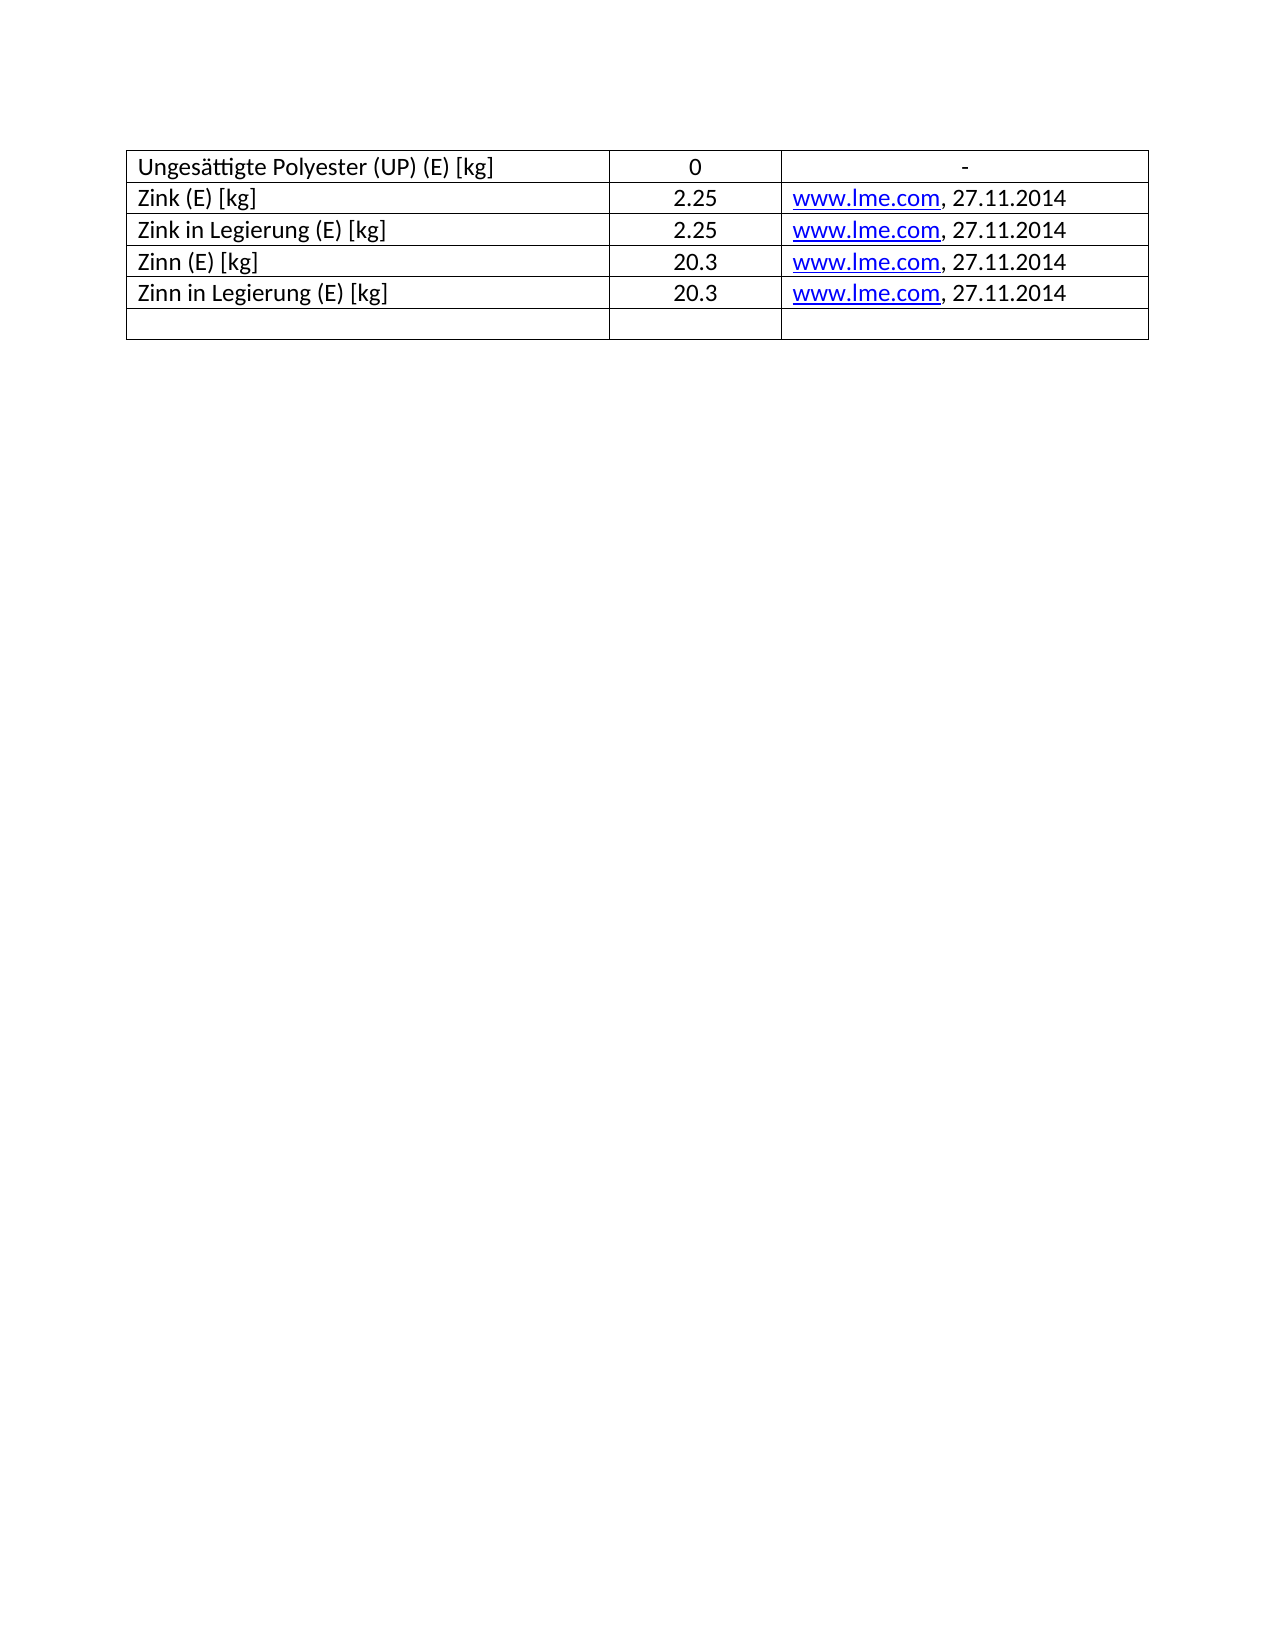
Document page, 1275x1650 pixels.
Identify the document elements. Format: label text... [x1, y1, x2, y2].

table_cell 20.3 [610, 246, 781, 276]
table_cell 20.3 [610, 277, 781, 308]
table_cell [127, 309, 609, 339]
table_cell www.lme.com, 27.11.2014 [782, 214, 1148, 245]
table_cell 2.25 [610, 214, 781, 245]
table_cell Zink in Legierung (E) [kg] [127, 214, 609, 245]
table_cell www.lme.com, 27.11.2014 [782, 277, 1148, 308]
table_cell www.lme.com, 27.11.2014 [782, 246, 1148, 276]
table_cell Ungesättigte Polyester (UP) (E) [kg] [127, 151, 609, 182]
table_cell www.lme.com, 27.11.2014 [782, 183, 1148, 213]
table_cell Zinn (E) [kg] [127, 246, 609, 276]
table_cell - [782, 151, 1148, 182]
table_cell 0 [610, 151, 781, 182]
table_cell [610, 309, 781, 339]
table_cell Zink (E) [kg] [127, 183, 609, 213]
table_cell [782, 309, 1148, 339]
table_cell Zinn in Legierung (E) [kg] [127, 277, 609, 308]
table_cell 2.25 [610, 183, 781, 213]
